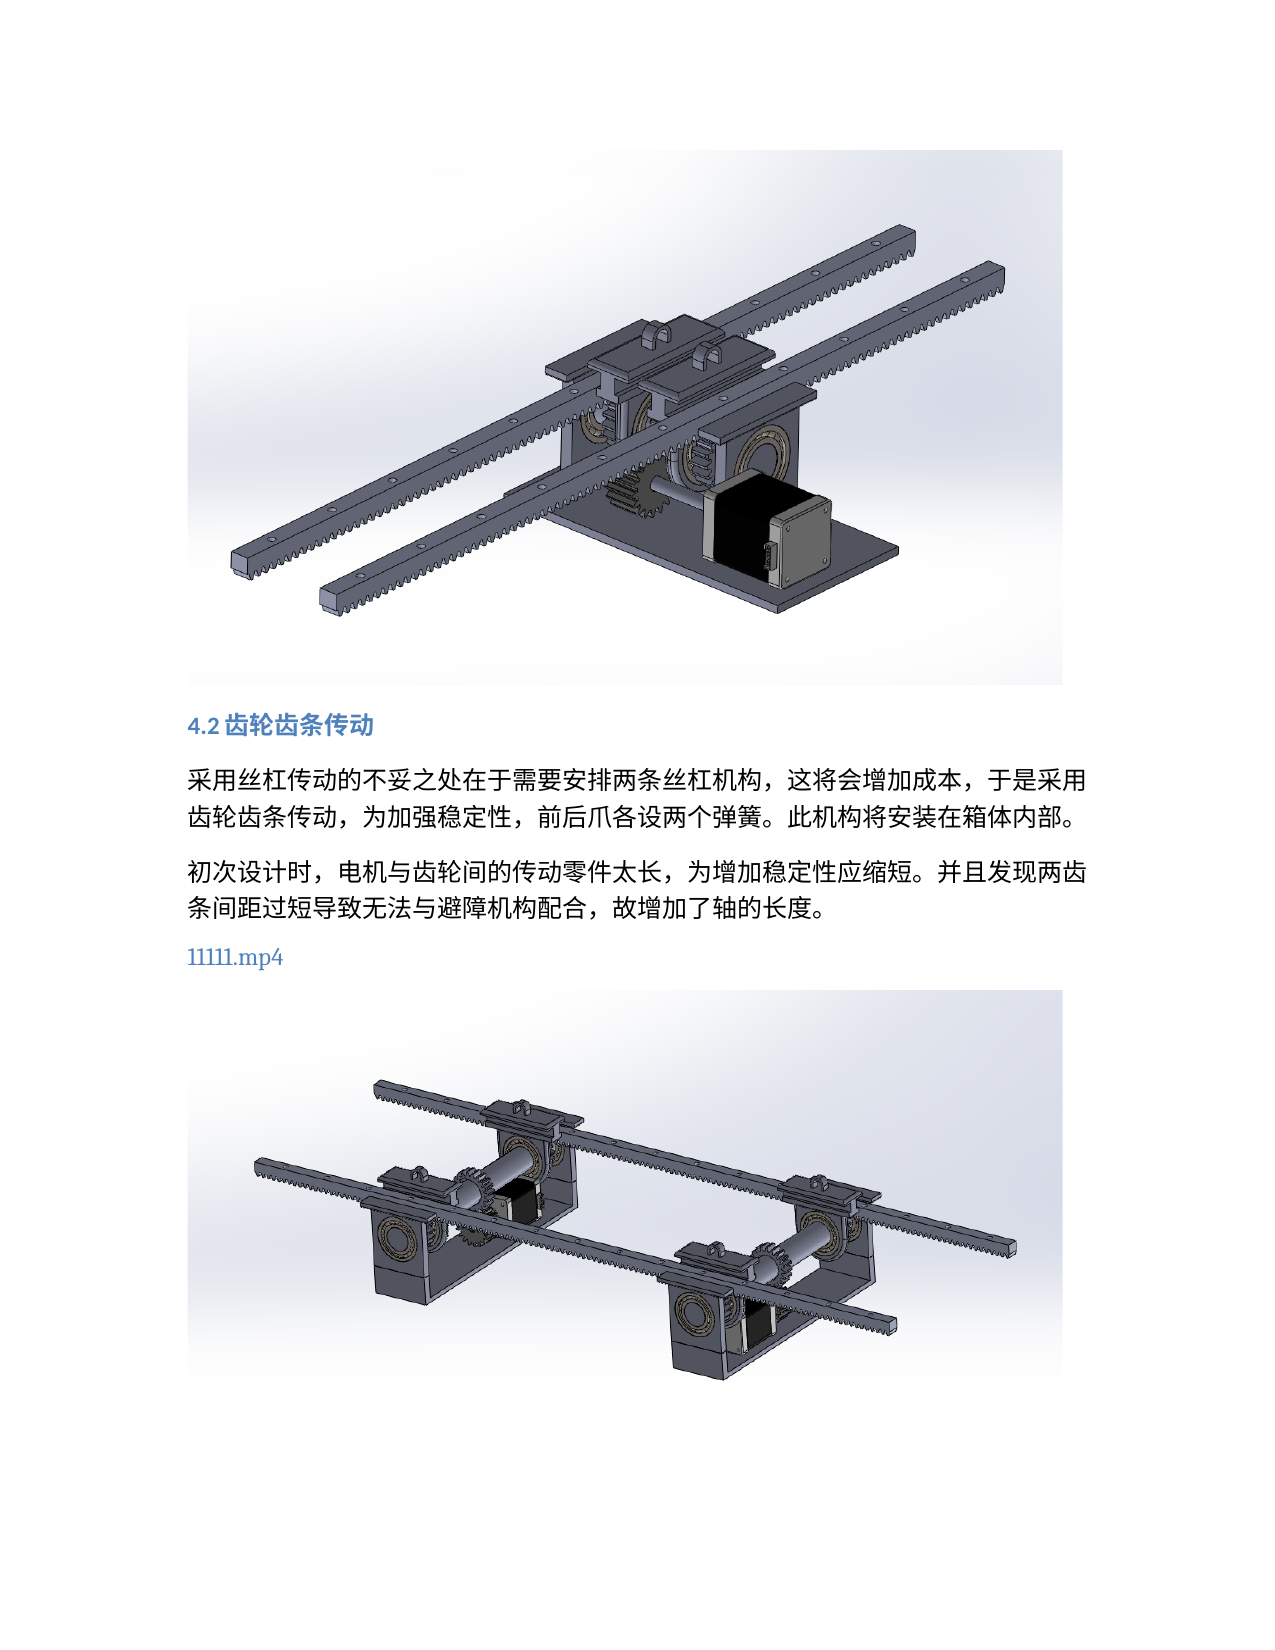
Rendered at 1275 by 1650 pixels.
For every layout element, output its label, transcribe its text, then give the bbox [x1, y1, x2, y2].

text 采用丝杠传动的不妥之处在于需要安排两条丝杠机构，这将会增加成本，于是采用齿轮齿条传动，为加强稳定性，前后爪各设两个弹簧。此机构将安装在箱体内部。 [187, 761, 1087, 833]
subtitle 4.2齿轮齿条传动 [187, 706, 1087, 742]
text 初次设计时，电机与齿轮间的传动零件太长，为增加稳定性应缩短。并且发现两齿条间距过短导致无法与避障机构配合，故增加了轴的长度。 [187, 852, 1087, 924]
picture [187, 990, 1063, 1444]
picture [187, 150, 1063, 685]
text 11111.mp4 [187, 943, 1087, 972]
